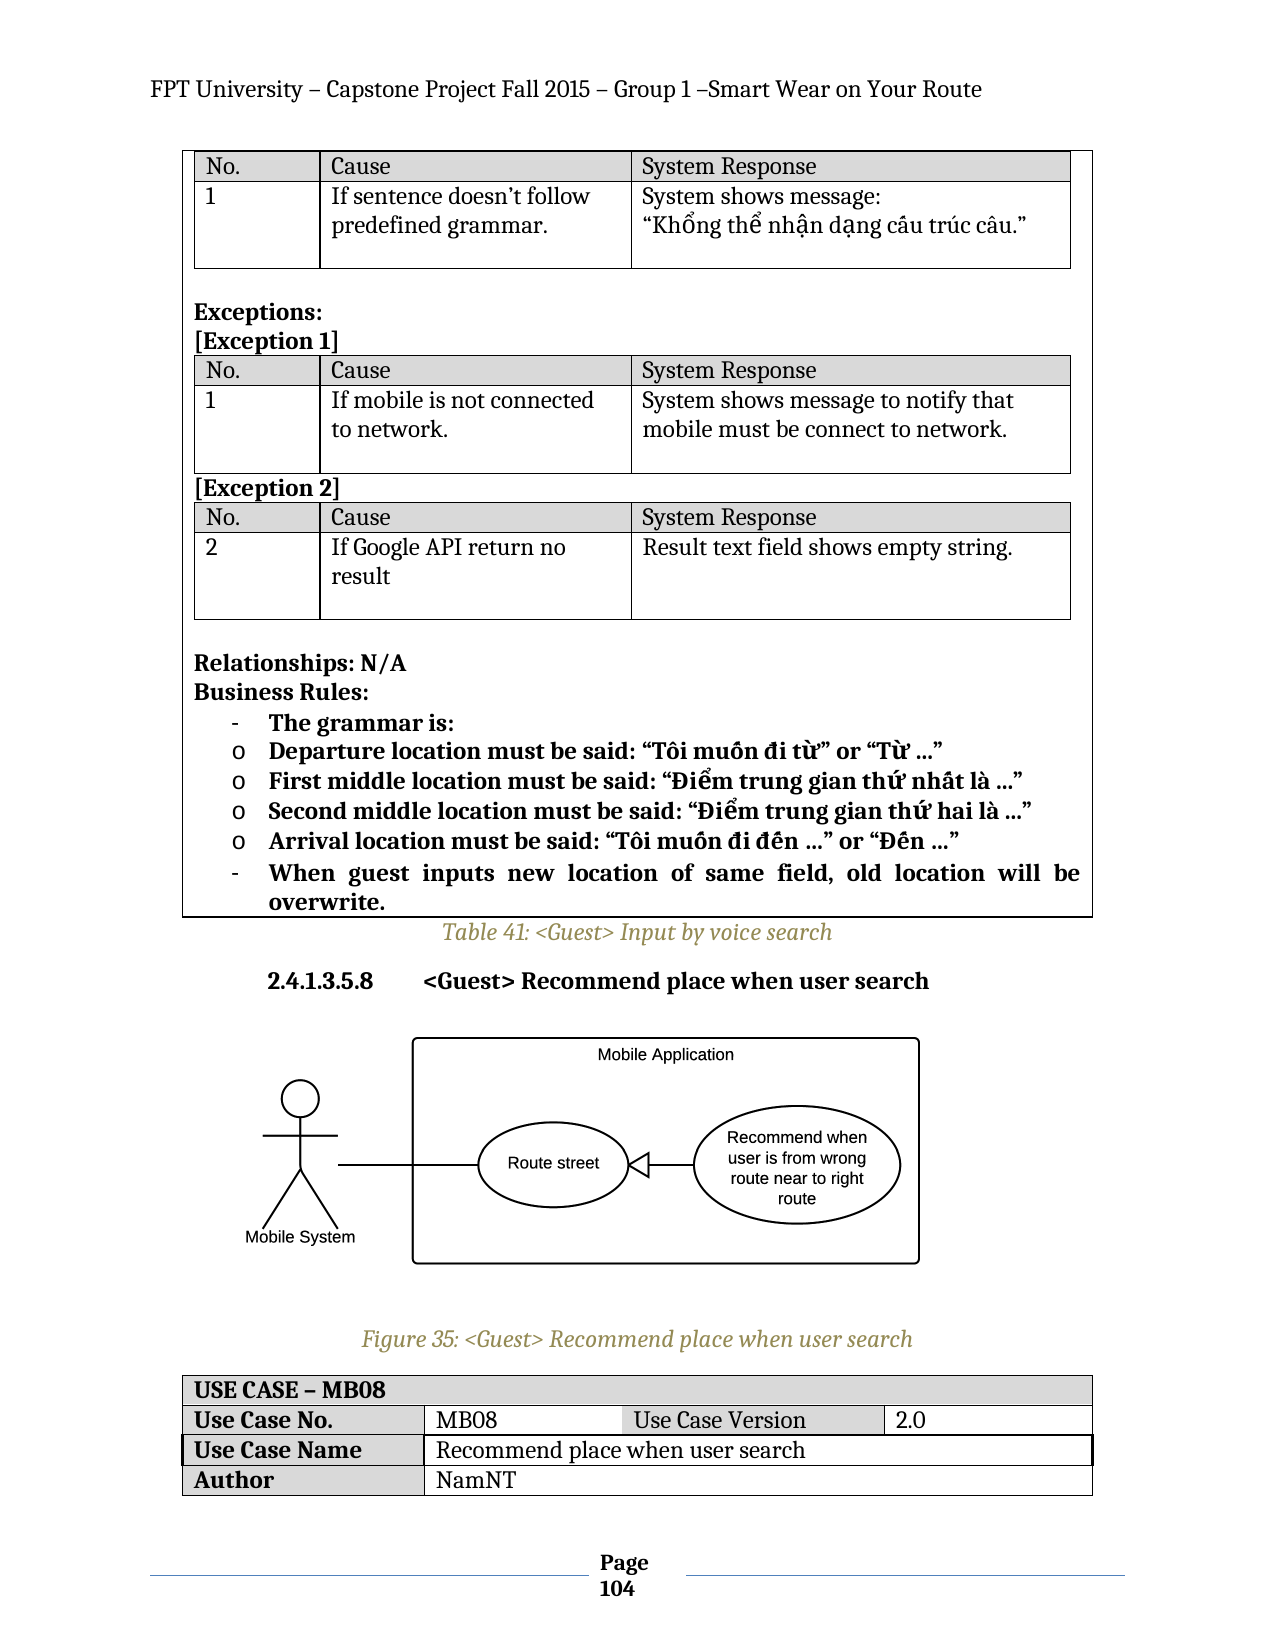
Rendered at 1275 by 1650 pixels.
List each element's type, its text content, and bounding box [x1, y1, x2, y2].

text Figure 35: <Guest> Recommend place when user search [150, 1325, 1125, 1354]
table_cell 2.0 [885, 1406, 1092, 1434]
table_cell MB08 [425, 1406, 622, 1434]
table_cell Use Case Name [184, 1435, 423, 1465]
picture [150, 1000, 957, 1301]
table_cell Recommend place when user search [425, 1436, 1091, 1465]
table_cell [183, 151, 1092, 916]
table_cell Author [183, 1466, 424, 1495]
table_cell NamNT [425, 1466, 1092, 1495]
subtitle <Guest> Recommend place when user search [267, 967, 1125, 996]
table_cell Use Case Version [622, 1406, 884, 1434]
table_header USE CASE – MB08 [183, 1376, 1092, 1404]
table_cell Use Case No. [183, 1406, 424, 1434]
